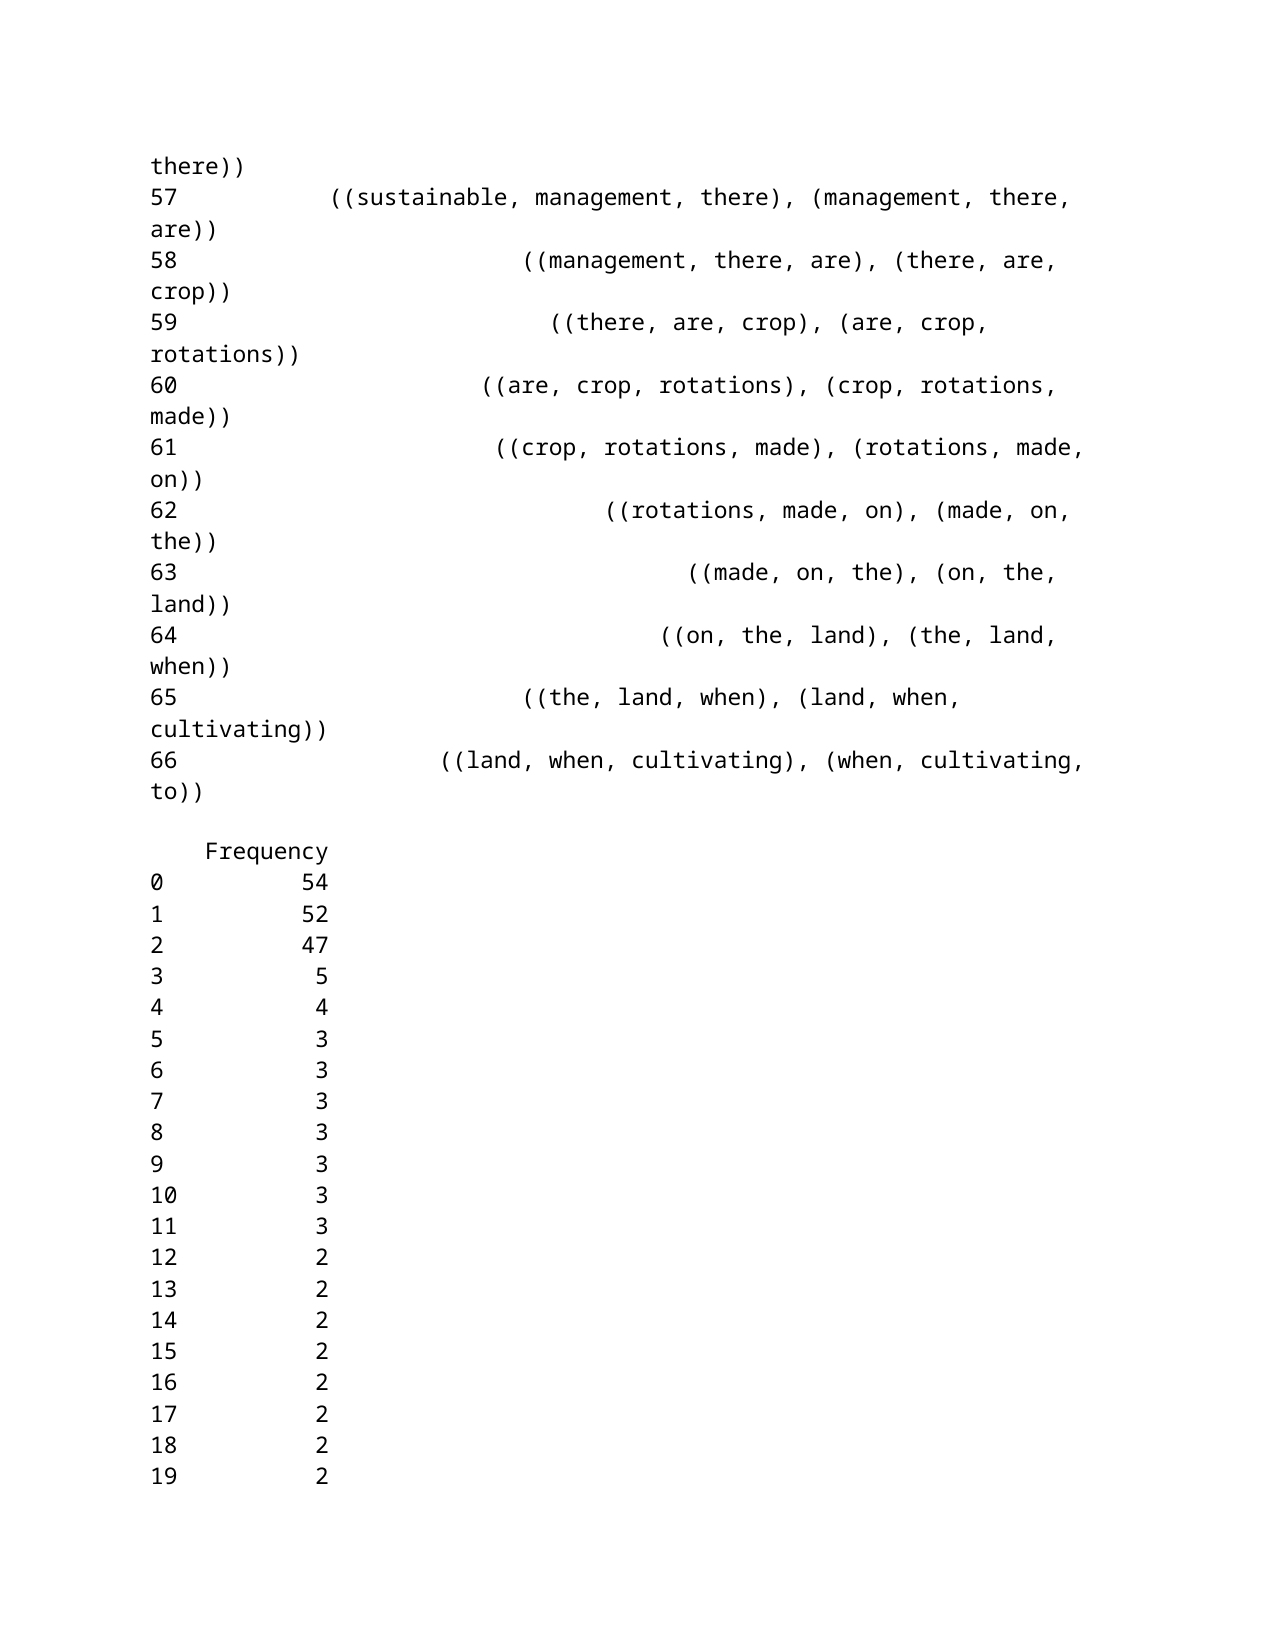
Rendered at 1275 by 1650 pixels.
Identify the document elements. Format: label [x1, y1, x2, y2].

text [150, 150, 1125, 1491]
